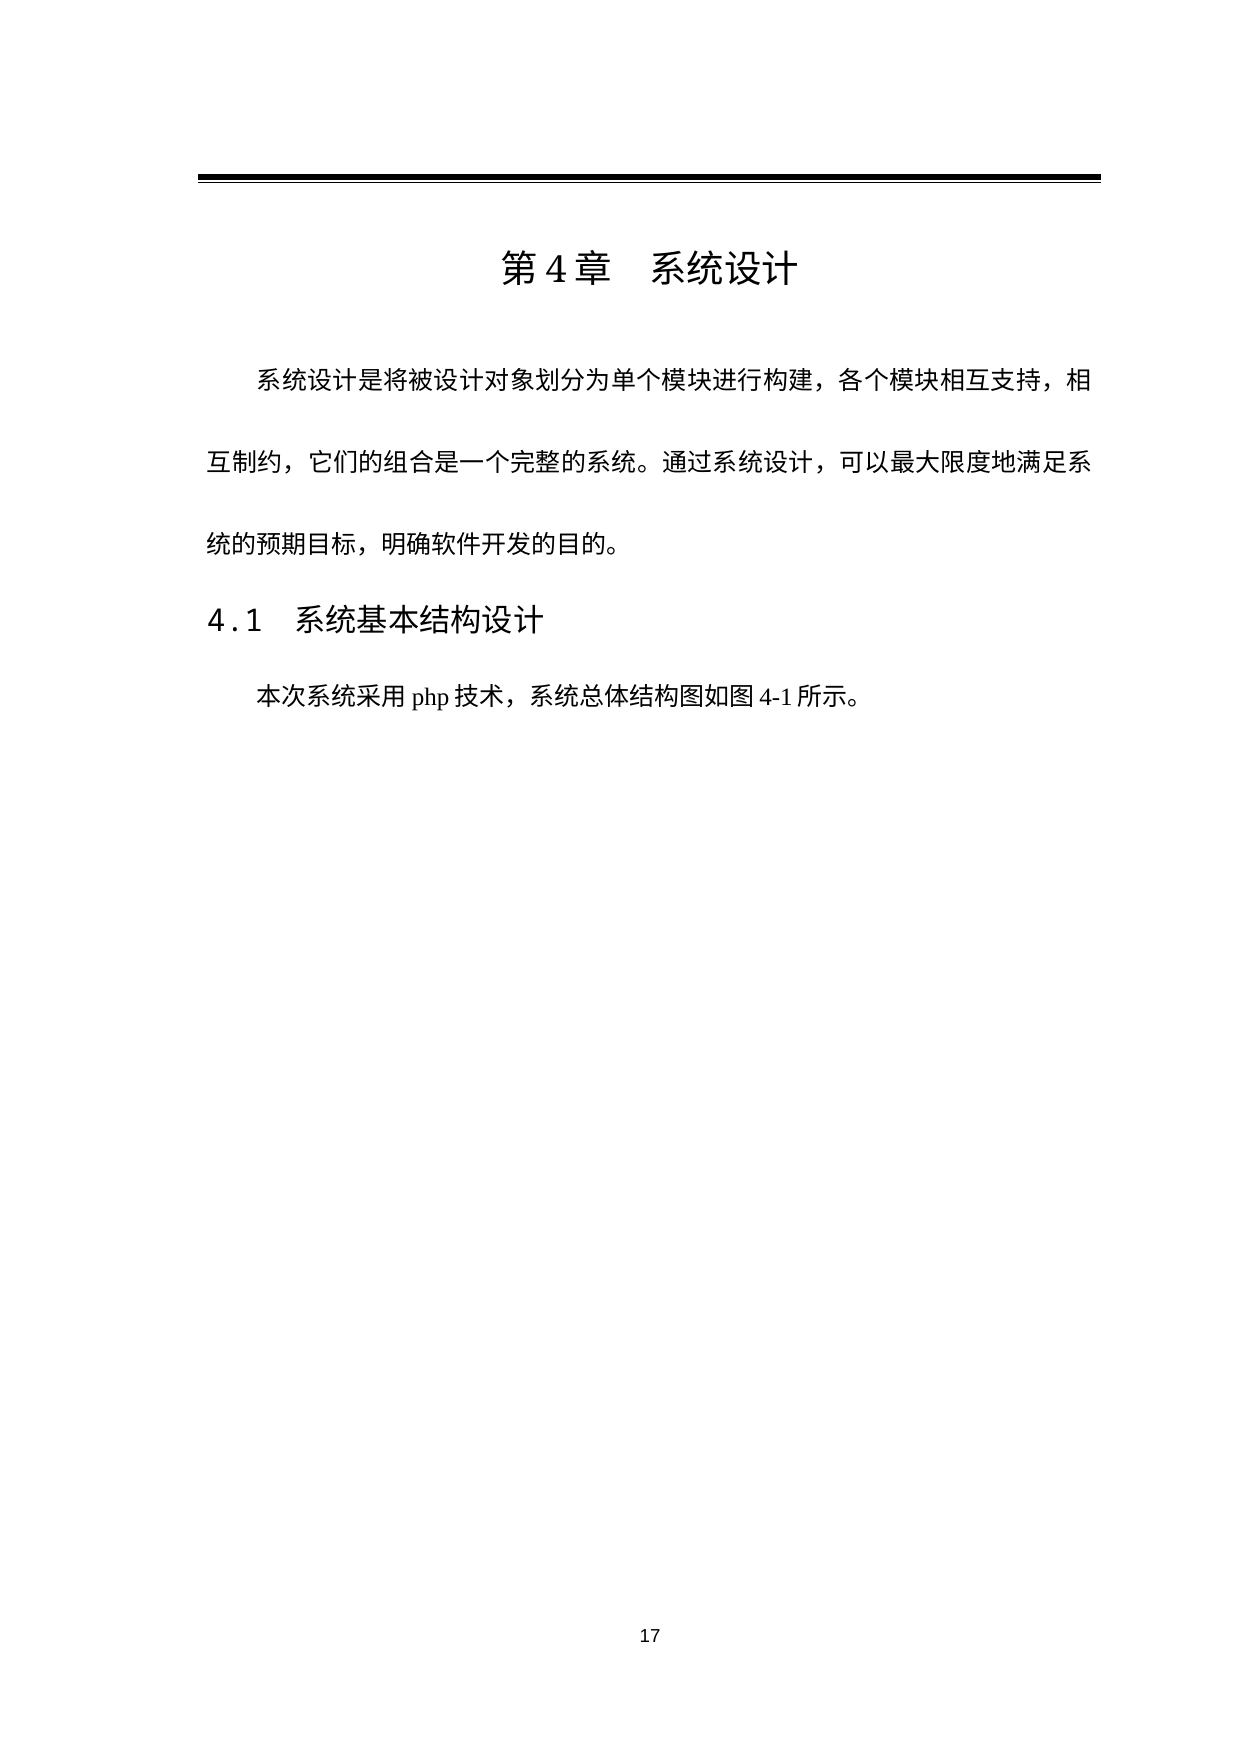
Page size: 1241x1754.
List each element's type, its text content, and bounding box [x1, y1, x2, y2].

subtitle 第4章 系统设计 [207, 232, 1093, 300]
text 4.1 系统基本结构设计 [207, 583, 1093, 652]
text 本次系统采用php技术，系统总体结构图如图4-1所示。 [207, 661, 1093, 729]
text 系统设计是将被设计对象划分为单个模块进行构建，各个模块相互支持，相互制约，它们的组合是一个完整的系统。通过系统设计，可以最大限度地满足系统的预期目标，明确软件开发的目的。 [207, 345, 1093, 576]
